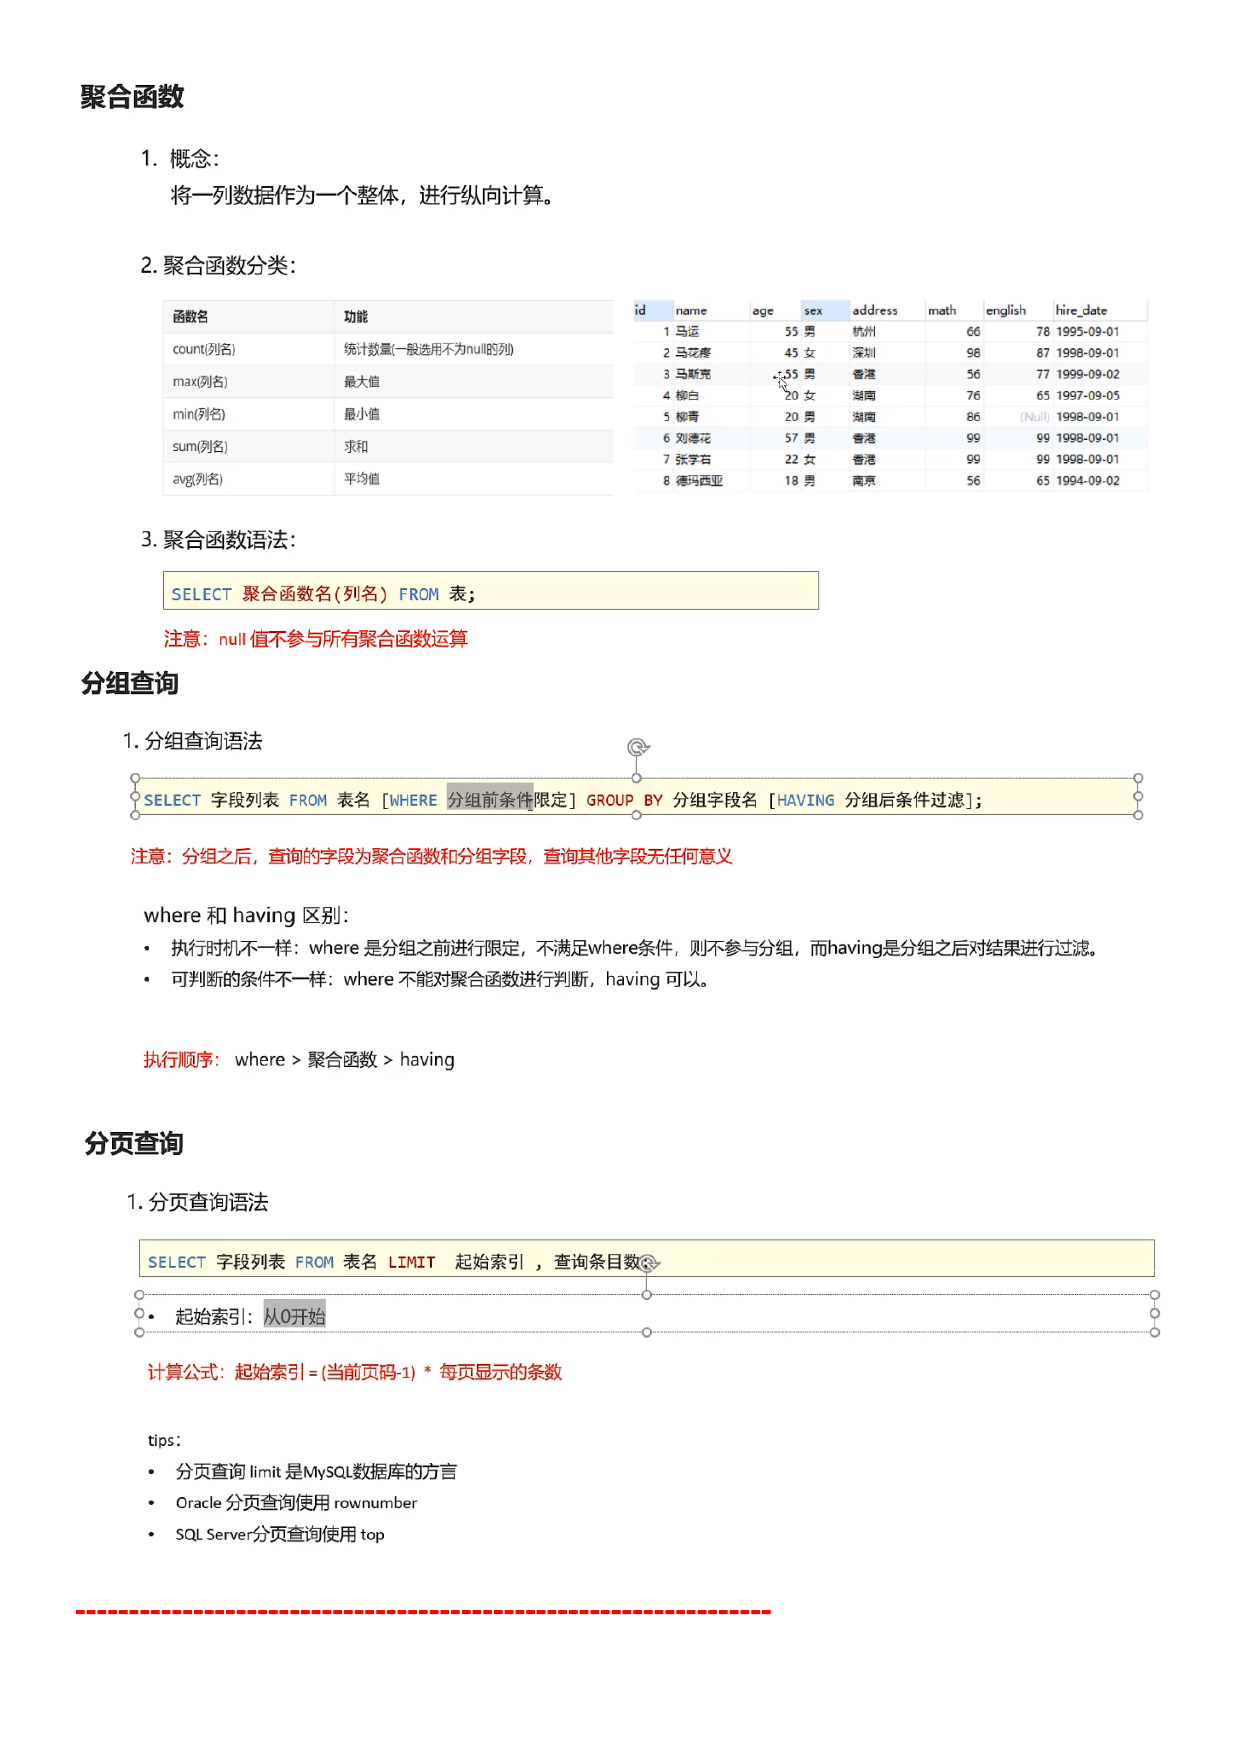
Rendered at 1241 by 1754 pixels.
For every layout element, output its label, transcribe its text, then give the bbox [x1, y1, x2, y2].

picture [75, 1120, 1166, 1555]
picture [75, 665, 1166, 1115]
picture [75, 80, 1166, 656]
text ----------------------------------------------------------------- [75, 1576, 1165, 1641]
